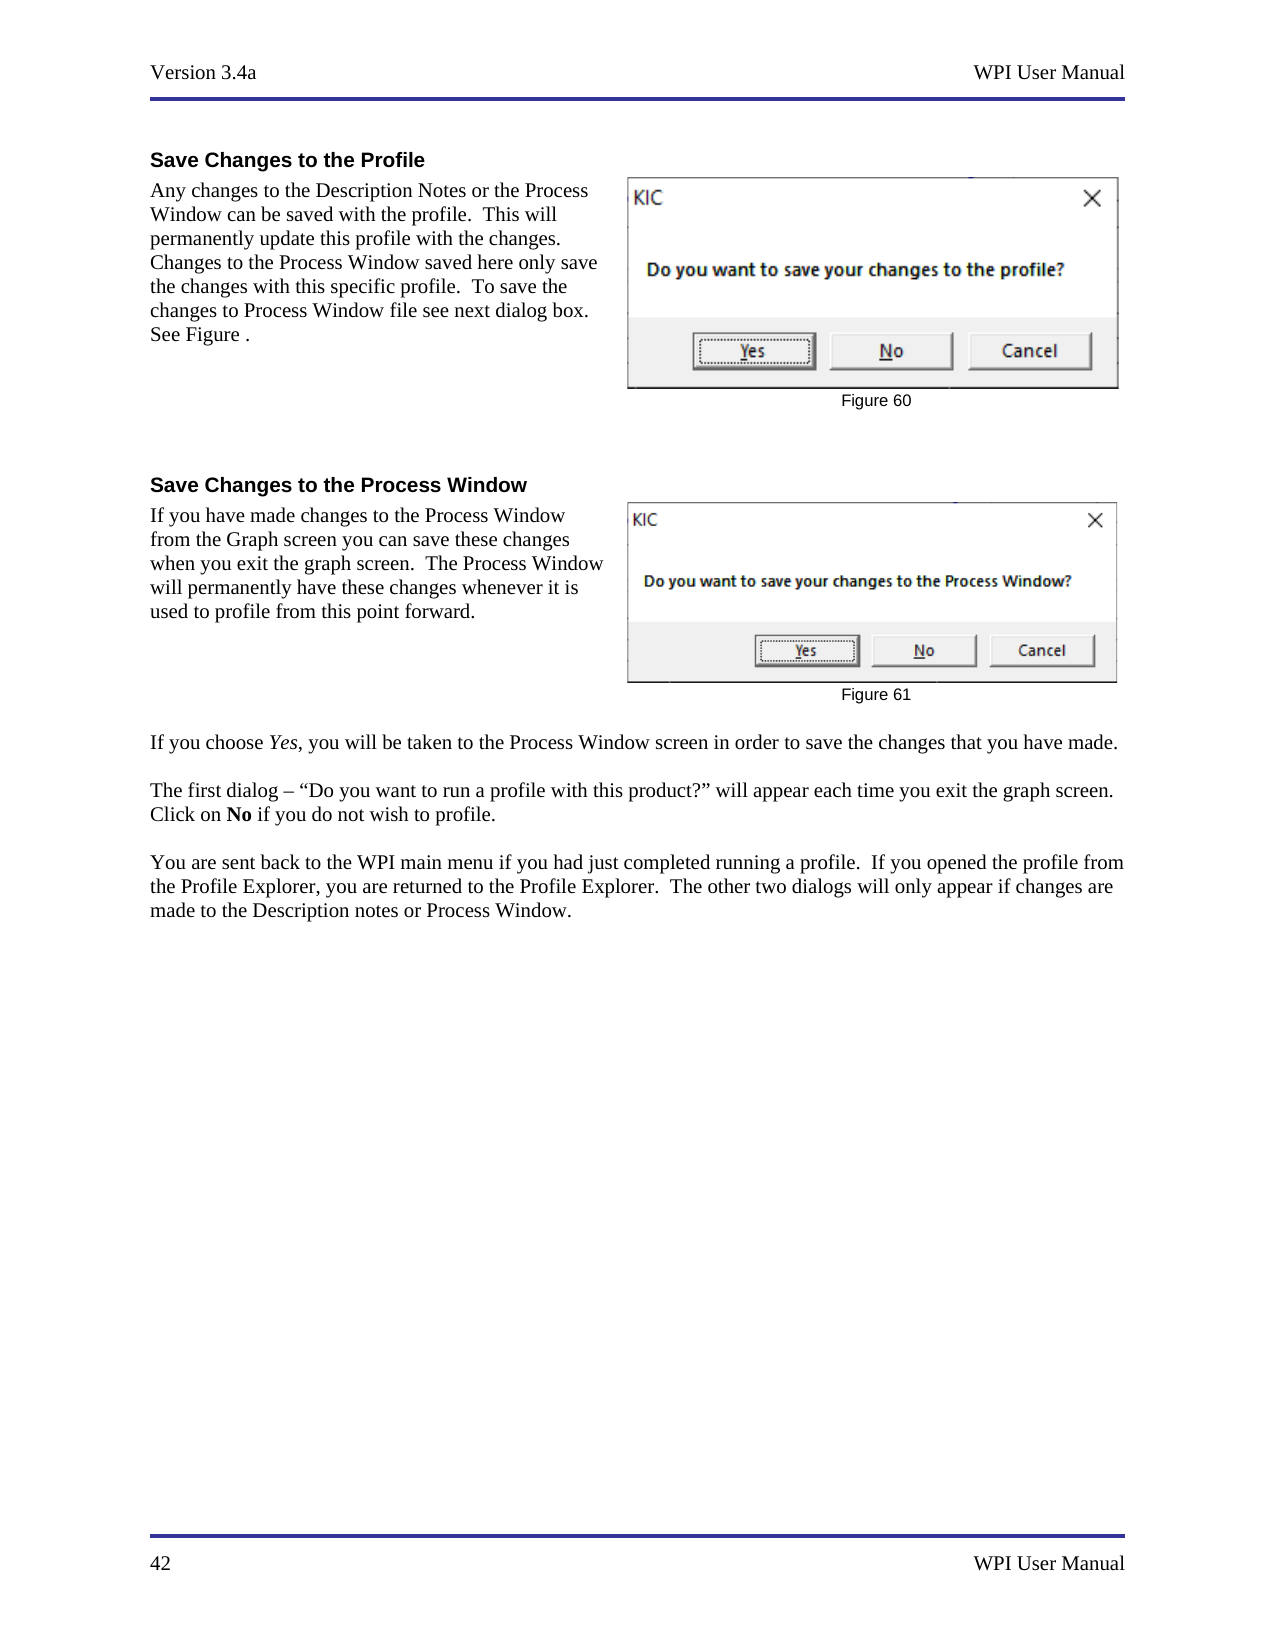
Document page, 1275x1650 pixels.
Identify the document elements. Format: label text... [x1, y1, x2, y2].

text If you choose Yes, you will be taken to the Process Window screen in order to save the changes that you have made. [150, 730, 1125, 754]
picture [627, 502, 1118, 683]
text The first dialog – “Do you want to run a profile with this product?” will appear each time you exit the graph screen. Click on No if you do not wish to profile. [150, 778, 1125, 826]
picture [627, 177, 1119, 389]
subtitle Save Changes to the Process Window [150, 473, 1125, 497]
table_header Figure 60 [616, 178, 1136, 436]
table_header Any changes to the Description Notes or the Process Window can be saved with the profile. This will permanently update this profile with the changes. Changes to the Process Window saved here only save the changes with this specific profile. To save the changes to Process Window file see next dialog box. See Figure . [139, 178, 616, 436]
table_header Figure 61 [616, 503, 1136, 706]
text You are sent back to the WPI main menu if you had just completed running a profile. If you opened the profile from the Profile Explorer, you are returned to the Profile Explorer. The other two dialogs will only appear if changes are made to the Description notes or Process Window. [150, 850, 1125, 922]
subtitle Save Changes to the Profile [150, 147, 1125, 171]
table_header If you have made changes to the Process Window from the Graph screen you can save these changes when you exit the graph screen. The Process Window will permanently have these changes whenever it is used to profile from this point forward. [139, 503, 616, 706]
